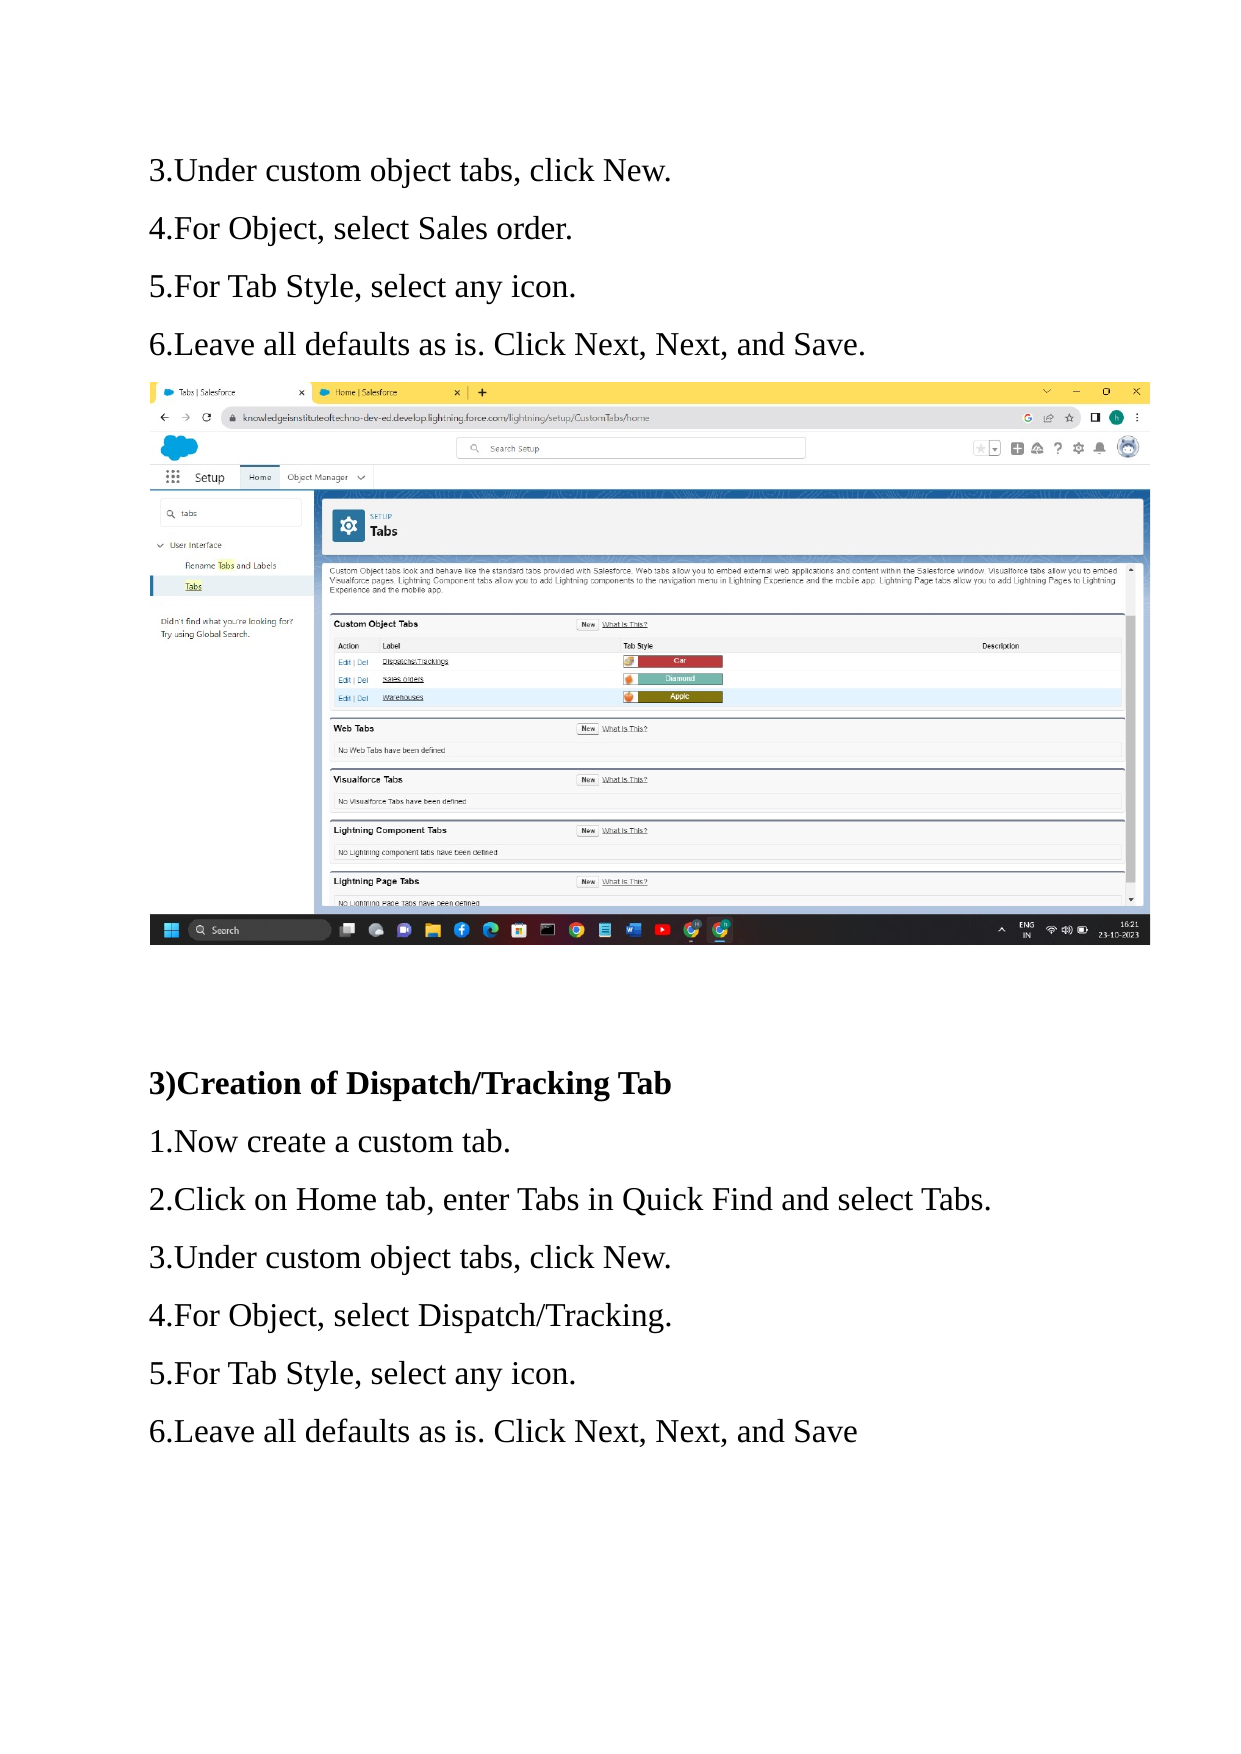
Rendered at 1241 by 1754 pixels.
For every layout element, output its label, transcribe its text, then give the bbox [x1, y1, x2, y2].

text 4.For Object, select Sales order. [148, 208, 1091, 246]
text 3.Under custom object tabs, click New. [148, 150, 1091, 188]
text 2.Click on Home tab, enter Tabs in Quick Find and select Tabs. [148, 1179, 1091, 1218]
text 3.Under custom object tabs, click New. [148, 1238, 1091, 1276]
text 6.Leave all defaults as is. Click Next, Next, and Save [148, 1412, 1091, 1450]
text 5.For Tab Style, select any icon. [148, 266, 1091, 304]
text 6.Leave all defaults as is. Click Next, Next, and Save. [148, 324, 1091, 362]
text 5.For Tab Style, select any icon. [148, 1354, 1091, 1392]
picture [150, 382, 1150, 945]
text 1.Now create a custom tab. [148, 1122, 1091, 1160]
subtitle 3)Creation of Dispatch/Tracking Tab [148, 1063, 1090, 1102]
text 4.For Object, select Dispatch/Tracking. [148, 1296, 1091, 1334]
